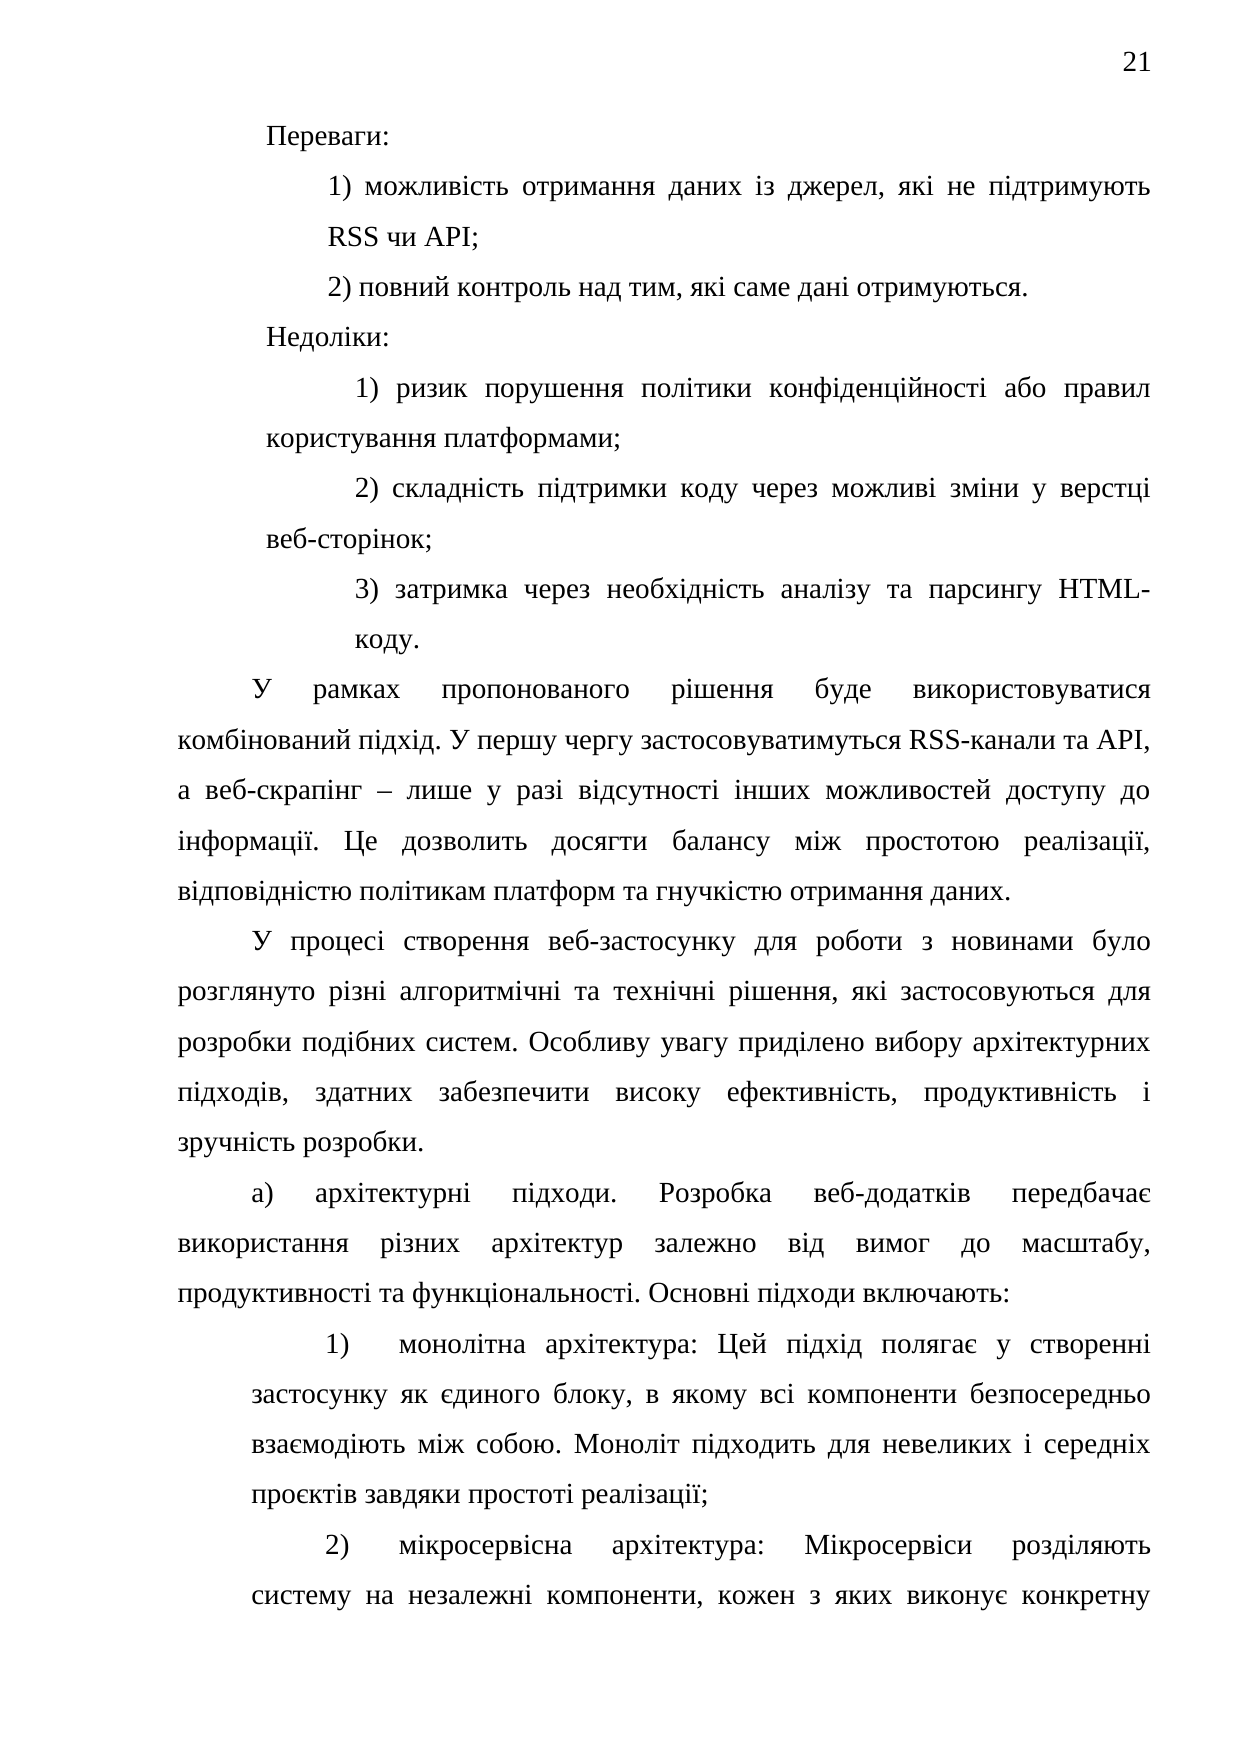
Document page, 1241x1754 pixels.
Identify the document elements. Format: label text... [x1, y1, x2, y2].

list монолітна архітектура: Цей підхід полягає у створенні застосунку як єдиного блоку, в якому всі компоненти безпосередньо взаємодіють між собою. Моноліт підходить для невеликих і середніх проєктів завдяки простоті реалізації; [251, 1326, 1152, 1510]
text 1) можливість отримання даних із джерел, які не підтримують RSS чи API; [327, 168, 1152, 252]
text 2) повний контроль над тим, які саме дані отримуються. [327, 269, 1152, 303]
text 2) складність підтримки коду через можливі зміни у верстці веб-сторінок; [266, 470, 1152, 554]
text 1) ризик порушення політики конфіденційності або правил користування платформами; [266, 370, 1152, 454]
text У процесі створення веб-застосунку для роботи з новинами було розглянуто різні алгоритмічні та технічні рішення, які застосовуються для розробки подібних систем. Особливу увагу приділено вибору архітектурних підходів, здатних забезпечити високу ефективність, продуктивність і зручність розробки. [177, 923, 1152, 1158]
text У рамках пропонованого рішення буде використовуватися комбінований підхід. У першу чергу застосовуватимуться RSS-канали та API, а веб-скрапінг – лише у разі відсутності інших можливостей доступу до інформації. Це дозволить досягти балансу між простотою реалізації, відповідністю політикам платформ та гнучкістю отримання даних. [177, 672, 1152, 906]
text Недоліки: [177, 319, 1152, 353]
text а) архітектурні підходи. Розробка веб-додатків передбачає використання різних архітектур залежно від вимог до масштабу, продуктивності та функціональності. Основні підходи включають: [177, 1175, 1152, 1309]
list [251, 1527, 1152, 1611]
list 3) затримка через необхідність аналізу та парсингу HTML-коду. [354, 571, 1152, 655]
list Переваги: [177, 118, 1152, 152]
